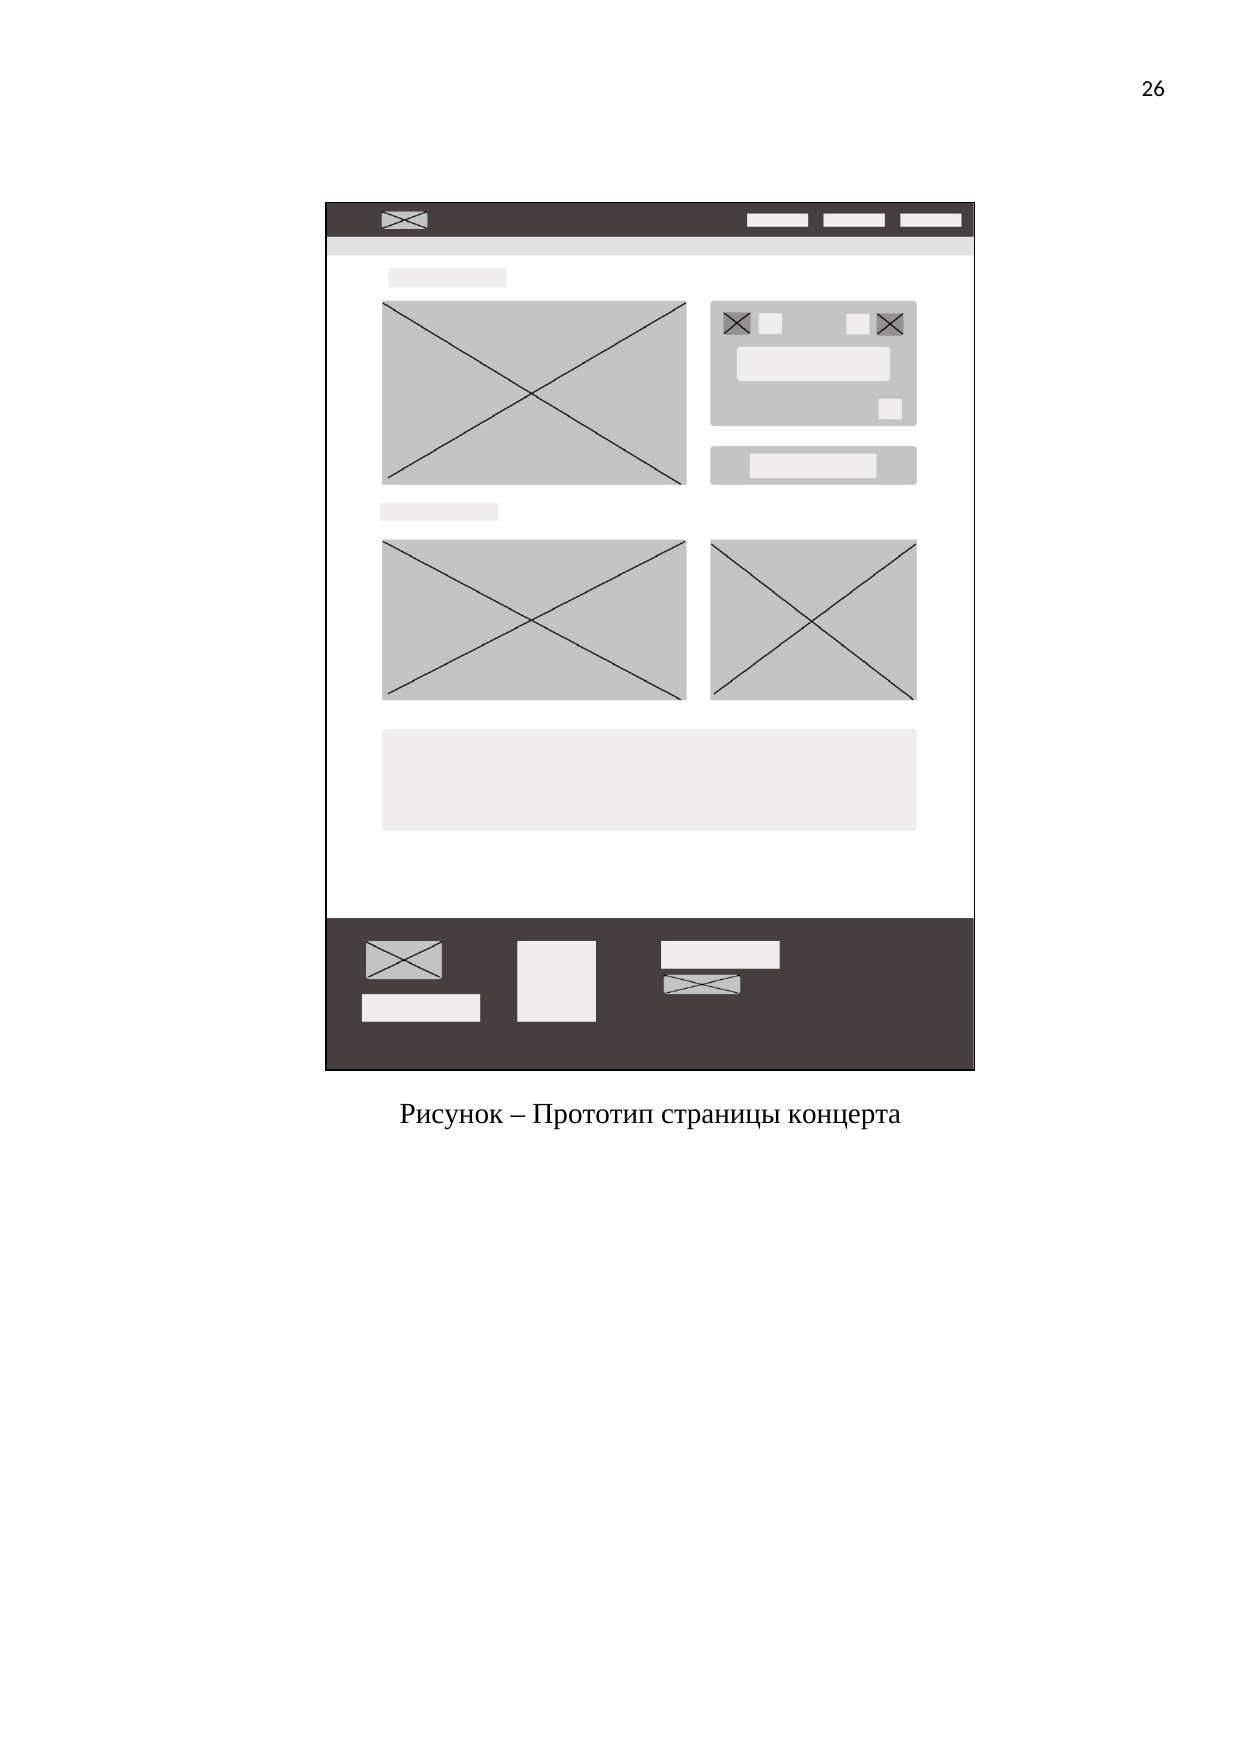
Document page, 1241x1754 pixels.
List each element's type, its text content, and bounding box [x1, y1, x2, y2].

picture [327, 203, 974, 1069]
text Рисунок – Прототип страницы концертаы [136, 1096, 1164, 1129]
